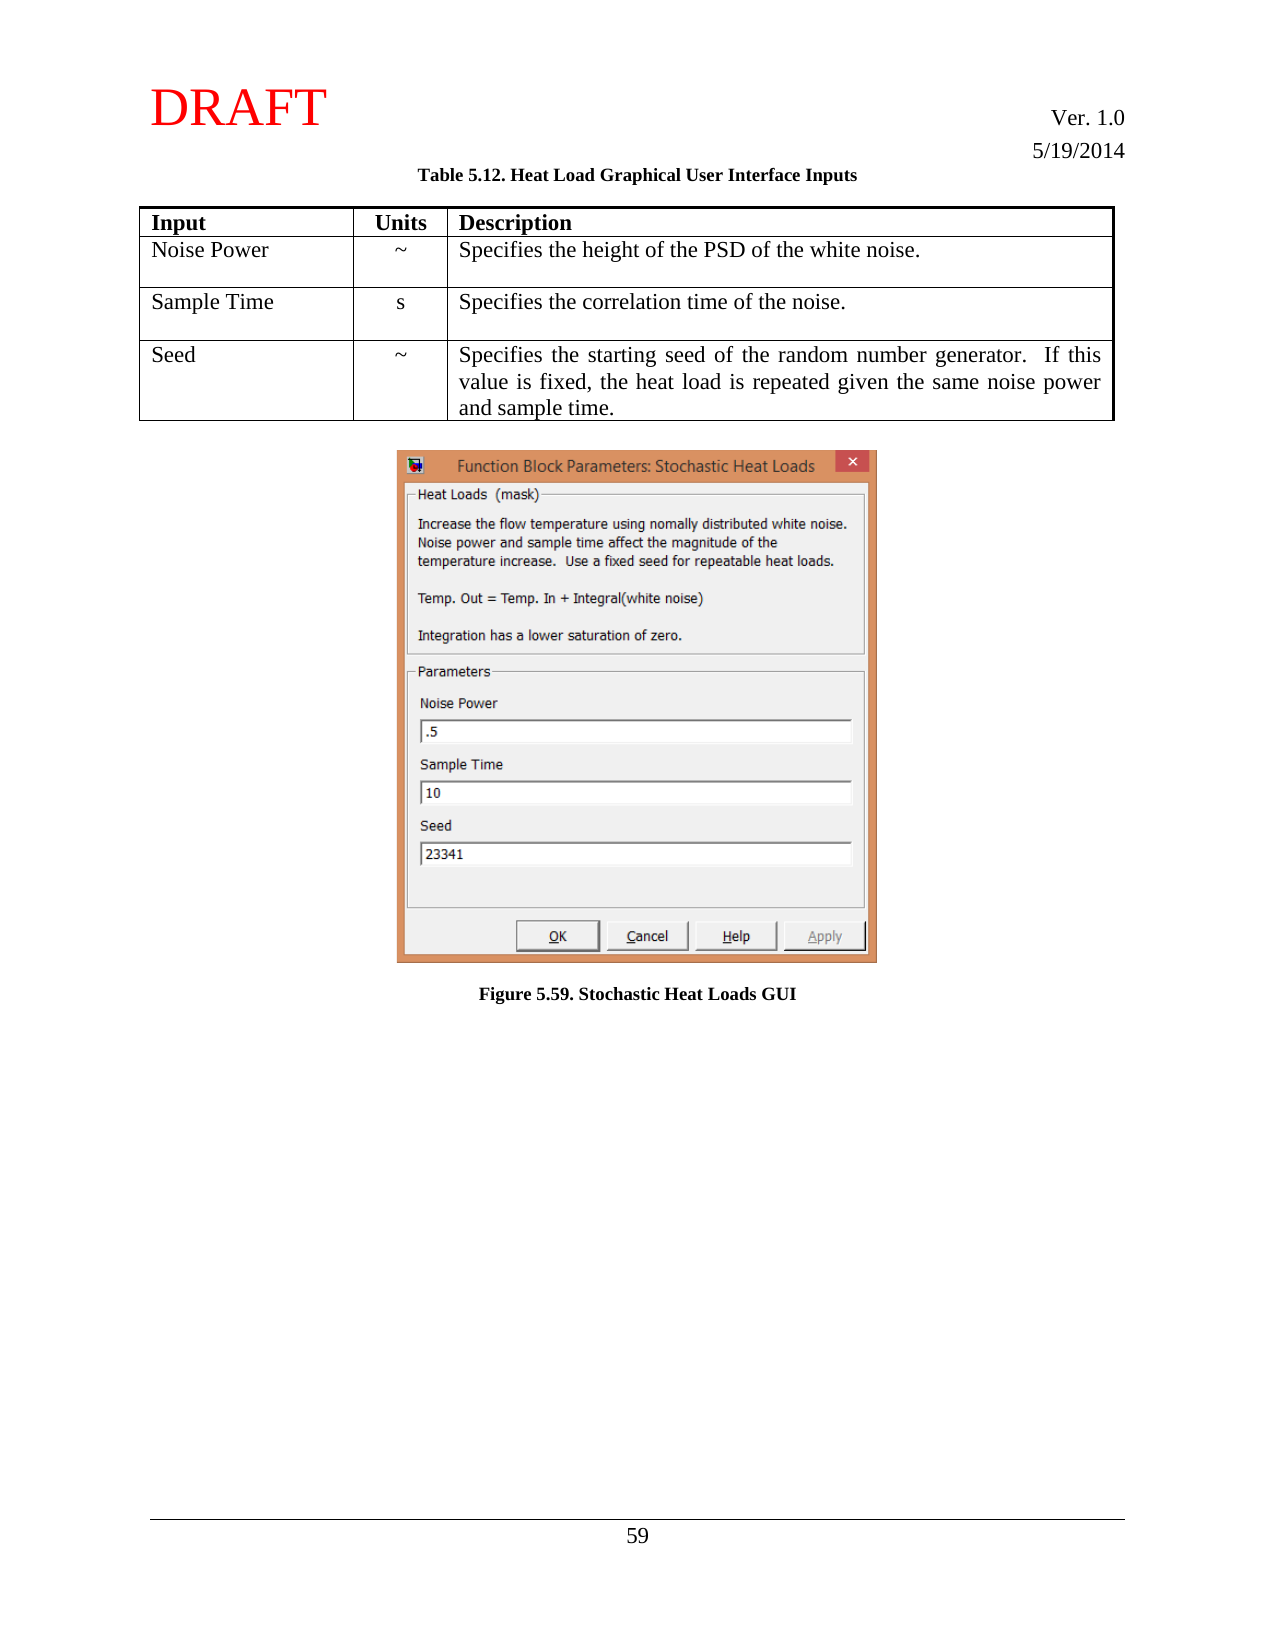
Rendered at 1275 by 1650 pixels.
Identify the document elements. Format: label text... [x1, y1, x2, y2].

picture [396, 450, 877, 963]
table_cell Sample Time [140, 288, 353, 340]
table_cell Noise Power [140, 237, 353, 287]
table_cell Specifies the correlation time of the noise. [448, 288, 1112, 340]
table_cell Seed [140, 341, 353, 420]
table_header Description [448, 209, 1112, 236]
table_cell s [354, 288, 447, 340]
table_cell Specifies the height of the PSD of the white noise. [448, 237, 1112, 287]
table_cell ~ [354, 237, 447, 287]
table_cell Specifies the starting seed of the random number generator. If this value is fixed, the heat load is repeated given the same noise power and sample time. [448, 341, 1112, 420]
table_cell ~ [354, 341, 447, 420]
table_header Units [354, 209, 447, 236]
table_header Input [140, 209, 353, 236]
table_header [386, 450, 889, 982]
